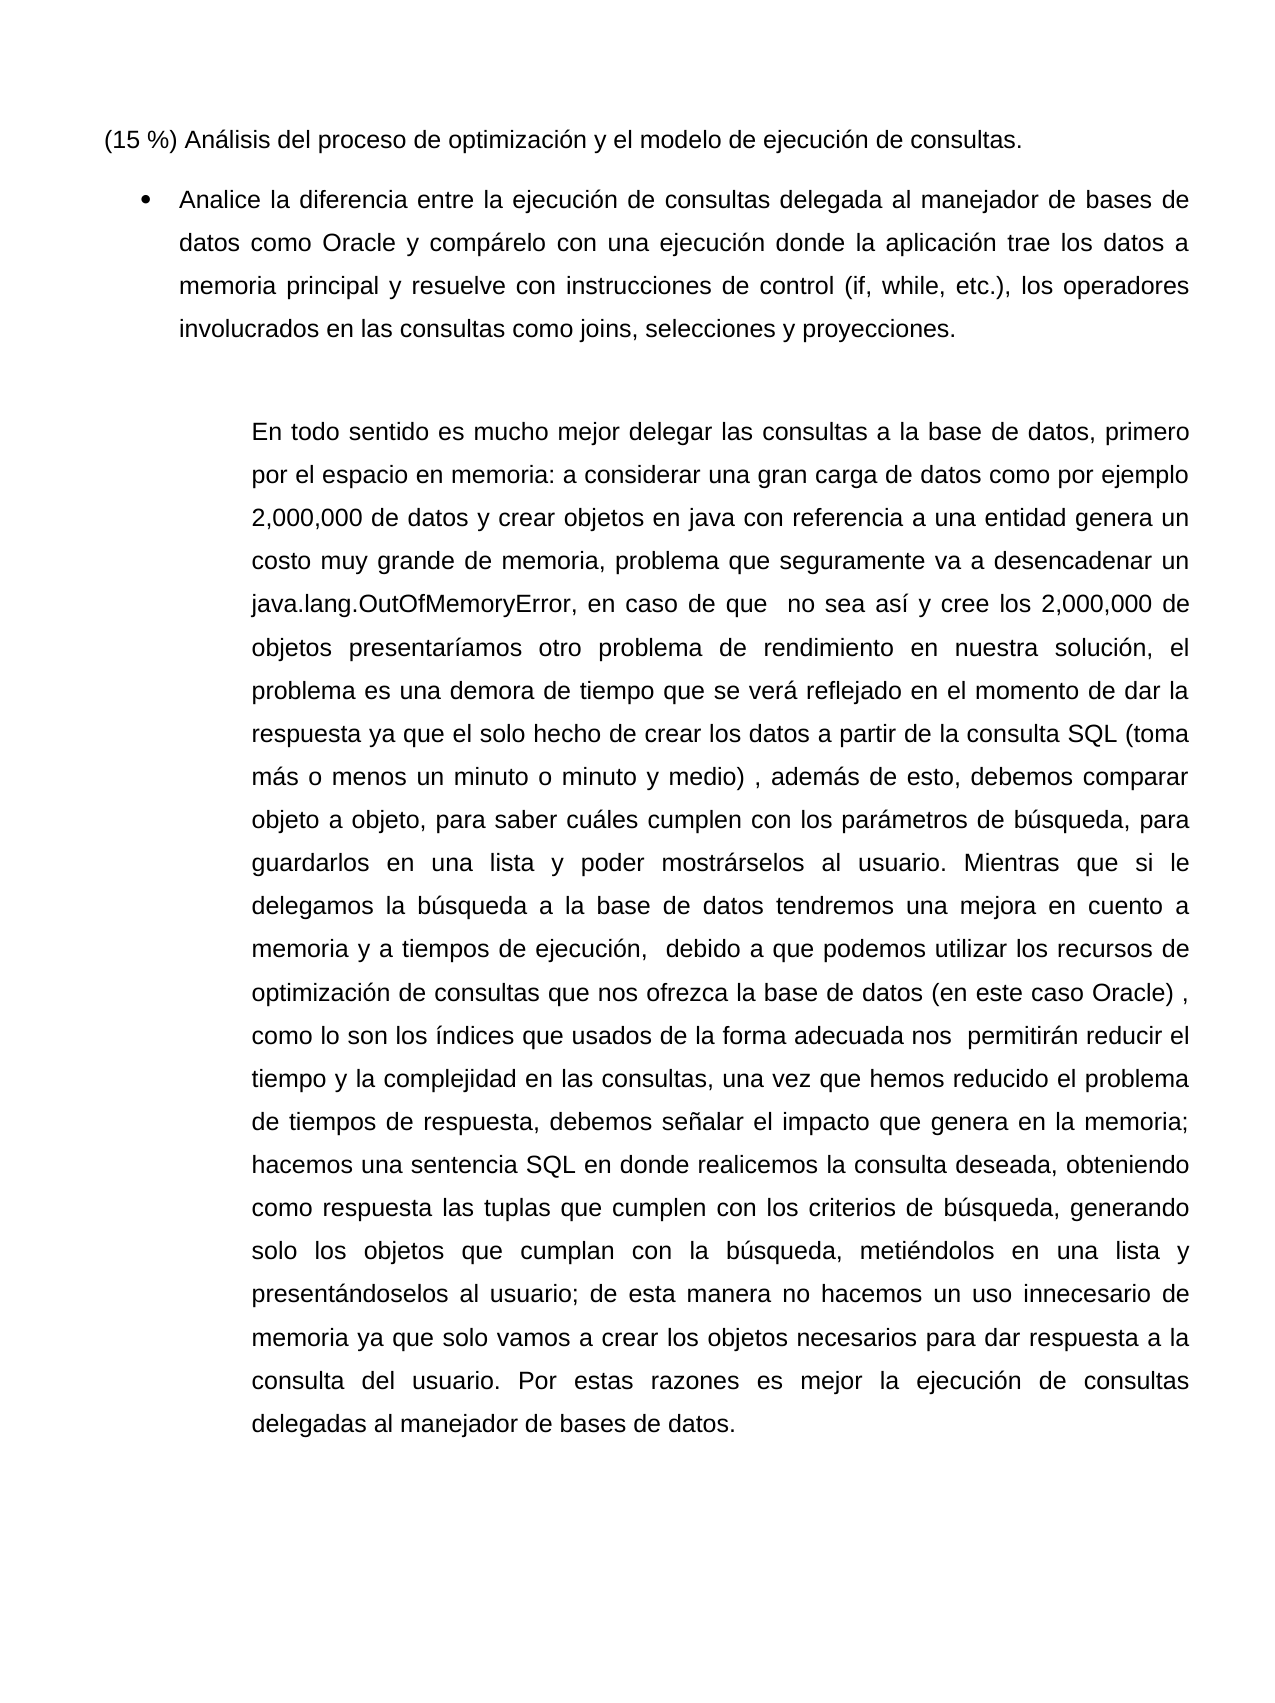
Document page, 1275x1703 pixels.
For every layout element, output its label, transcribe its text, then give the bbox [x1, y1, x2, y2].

text (15 %) Análisis del proceso de optimización y el modelo de ejecución de consultas. [104, 125, 1191, 153]
text En todo sentido es mucho mejor delegar las consultas a la base de datos, primero por el espacio en memoria: a considerar una gran carga de datos como por ejemplo 2,000,000 de datos y crear objetos en java con referencia a una entidad genera un costo muy grande de memoria, problema que seguramente va a desencadenar un java.lang.OutOfMemoryError, en caso de que no sea así y cree los 2,000,000 de objetos presentaríamos otro problema de rendimiento en nuestra solución, el problema es una demora de tiempo que se verá reflejado en el momento de dar la respuesta ya que el solo hecho de crear los datos a partir de la consulta SQL (toma más o menos un minuto o minuto y medio) , además de esto, debemos comparar objeto a objeto, para saber cuáles cumplen con los parámetros de búsqueda, para guardarlos en una lista y poder mostrárselos al usuario. Mientras que si le delegamos la búsqueda a la base de datos tendremos una mejora en cuento a memoria y a tiempos de ejecución, debido a que podemos utilizar los recursos de optimización de consultas que nos ofrezca la base de datos (en este caso Oracle) , como lo son los índices que usados de la forma adecuada nos permitirán reducir el tiempo y la complejidad en las consultas, una vez que hemos reducido el problema de tiempos de respuesta, debemos señalar el impacto que genera en la memoria; hacemos una sentencia SQL en donde realicemos la consulta deseada, obteniendo como respuesta las tuplas que cumplen con los criterios de búsqueda, generando solo los objetos que cumplan con la búsqueda, metiéndolos en una lista y presentándoselos al usuario; de esta manera no hacemos un uso innecesario de memoria ya que solo vamos a crear los objetos necesarios para dar respuesta a la consulta del usuario. Por estas razones es mejor la ejecución de consultas delegadas al manejador de bases de datos. [251, 417, 1191, 1438]
list Analice la diferencia entre la ejecución de consultas delegada al manejador de bases de datos como Oracle y compárelo con una ejecución donde la aplicación trae los datos a memoria principal y resuelve con instrucciones de control (if, while, etc.), los operadores involucrados en las consultas como joins, selecciones y proyecciones. [141, 184, 1191, 343]
